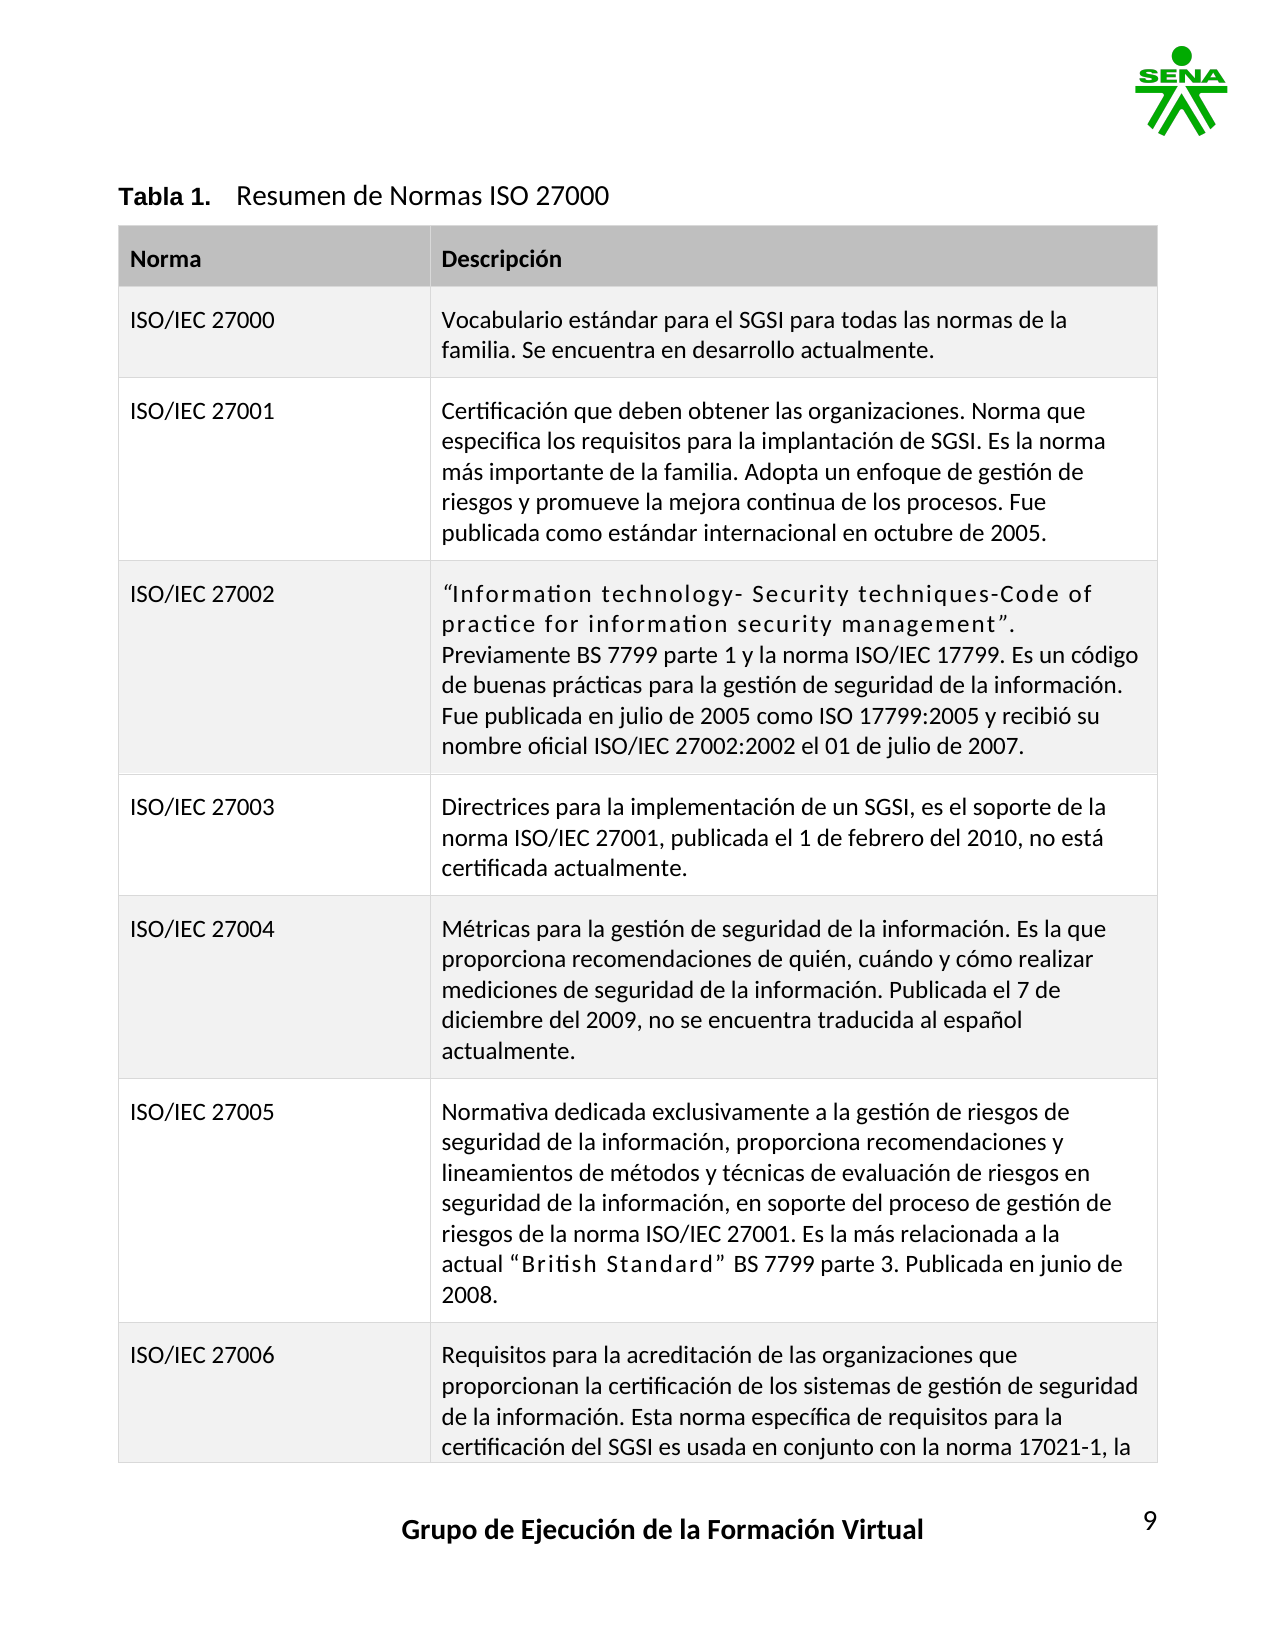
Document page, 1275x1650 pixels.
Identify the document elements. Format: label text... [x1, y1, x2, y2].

table_cell Normativa dedicada exclusivamente a la gestión de riesgos de seguridad de la información, proporciona recomendaciones y lineamientos de métodos y técnicas de evaluación de riesgos en seguridad de la información, en soporte del proceso de gestión de riesgos de la norma ISO/IEC 27001. Es la más relacionada a la actual “British Standard” BS 7799 parte 3. Publicada en junio de 2008. [431, 1079, 1157, 1322]
table_cell ISO/IEC 27003 [119, 775, 430, 895]
table_cell ISO/IEC 27004 [119, 896, 430, 1078]
table_cell “Information technology- Security techniques-Code of practice for information security management”. Previamente BS 7799 parte 1 y la norma ISO/IEC 17799. Es un código de buenas prácticas para la gestión de seguridad de la información. Fue publicada en julio de 2005 como ISO 17799:2005 y recibió su nombre oficial ISO/IEC 27002:2002 el 01 de julio de 2007. [431, 561, 1157, 773]
table_header Descripción [431, 226, 1157, 286]
text Resumen de Normas ISO 27000 [118, 177, 1157, 213]
table_cell ISO/IEC 27002 [119, 561, 430, 773]
table_cell Certificación que deben obtener las organizaciones. Norma que especifica los requisitos para la implantación de SGSI. Es la norma más importante de la familia. Adopta un enfoque de gestión de riesgos y promueve la mejora continua de los procesos. Fue publicada como estándar internacional en octubre de 2005. [431, 378, 1157, 560]
table_cell ISO/IEC 27001 [119, 378, 430, 560]
table_cell ISO/IEC 27000 [119, 287, 430, 377]
picture [1135, 46, 1228, 136]
table_cell ISO/IEC 27006 [119, 1323, 430, 1462]
table_cell ISO/IEC 27005 [119, 1079, 430, 1322]
table_cell Métricas para la gestión de seguridad de la información. Es la que proporciona recomendaciones de quién, cuándo y cómo realizar mediciones de seguridad de la información. Publicada el 7 de diciembre del 2009, no se encuentra traducida al español actualmente. [431, 896, 1157, 1078]
table_cell Vocabulario estándar para el SGSI para todas las normas de la familia. Se encuentra en desarrollo actualmente. [431, 287, 1157, 377]
table_cell Directrices para la implementación de un SGSI, es el soporte de la norma ISO/IEC 27001, publicada el 1 de febrero del 2010, no está certificada actualmente. [431, 775, 1157, 895]
table_header Norma [119, 226, 430, 286]
